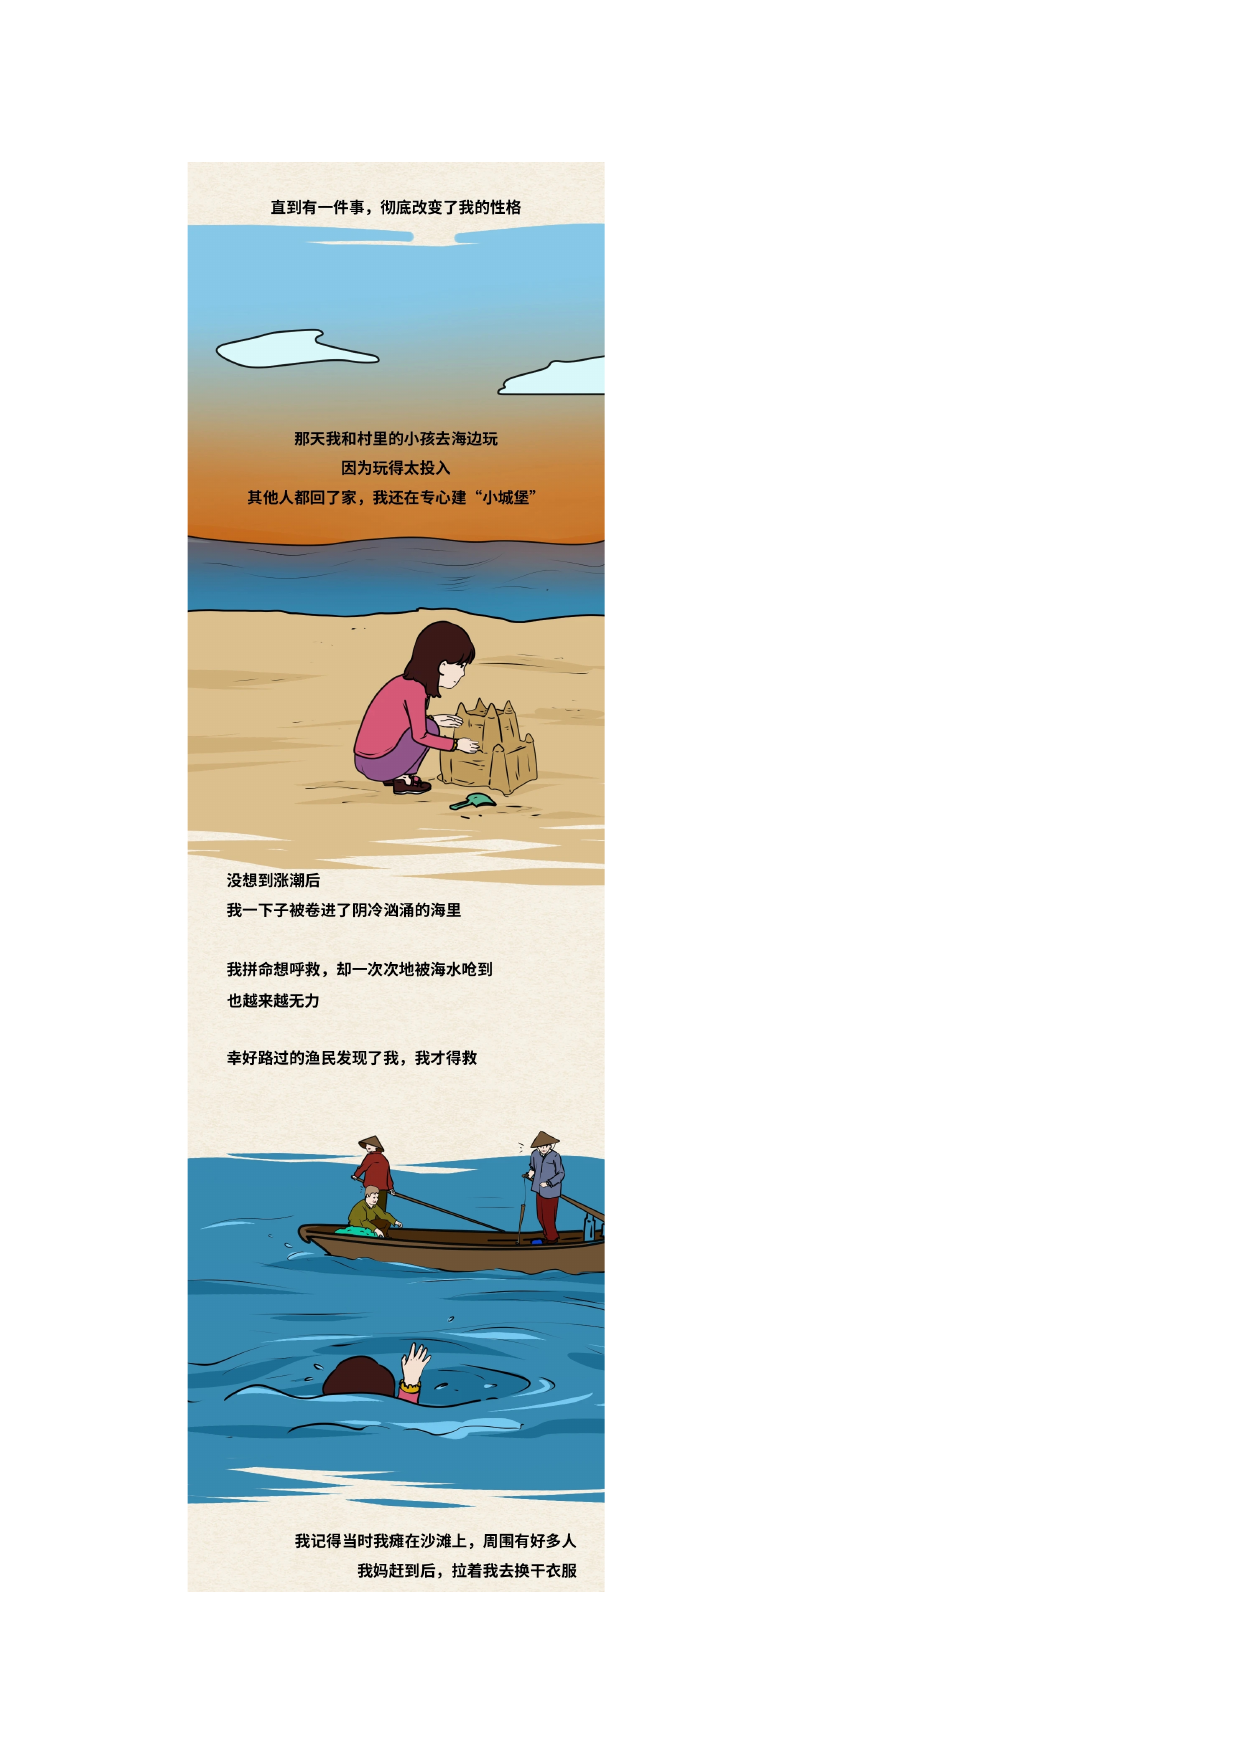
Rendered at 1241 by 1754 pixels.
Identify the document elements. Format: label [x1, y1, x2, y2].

picture [187, 162, 605, 1592]
